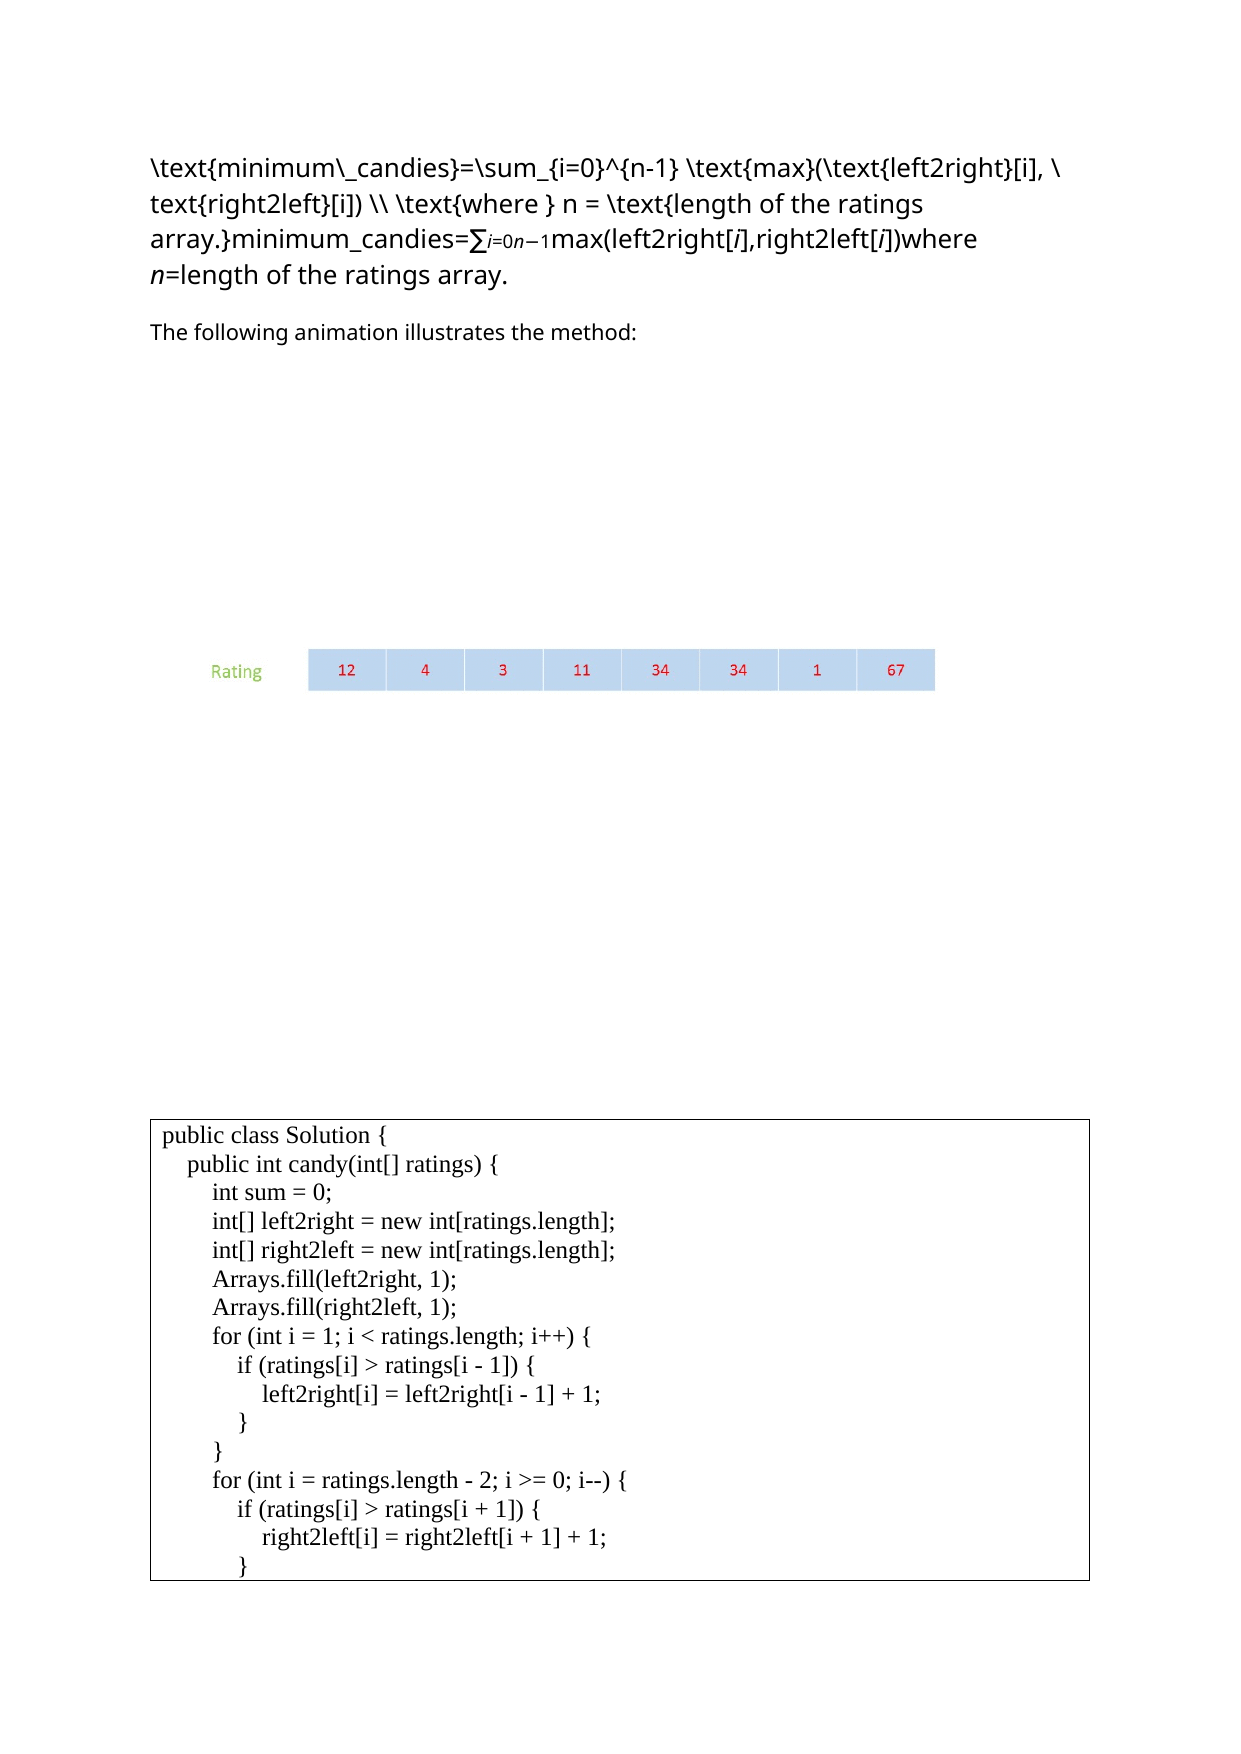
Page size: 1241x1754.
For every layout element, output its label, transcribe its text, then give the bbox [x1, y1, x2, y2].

picture [150, 565, 1091, 1094]
text \text{minimum\_candies}=\sum_{i=0}^{n-1} \text{max}(\text{left2right}[i], \text{right2left}[i]) \\ \text{where } n = \text{length of the ratings array.}minimum_candies=∑i=0n−1​max(left2right[i],right2left[i])where n=length of the ratings array. [150, 150, 1090, 292]
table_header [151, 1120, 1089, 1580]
text The following animation illustrates the method: [150, 317, 1090, 347]
